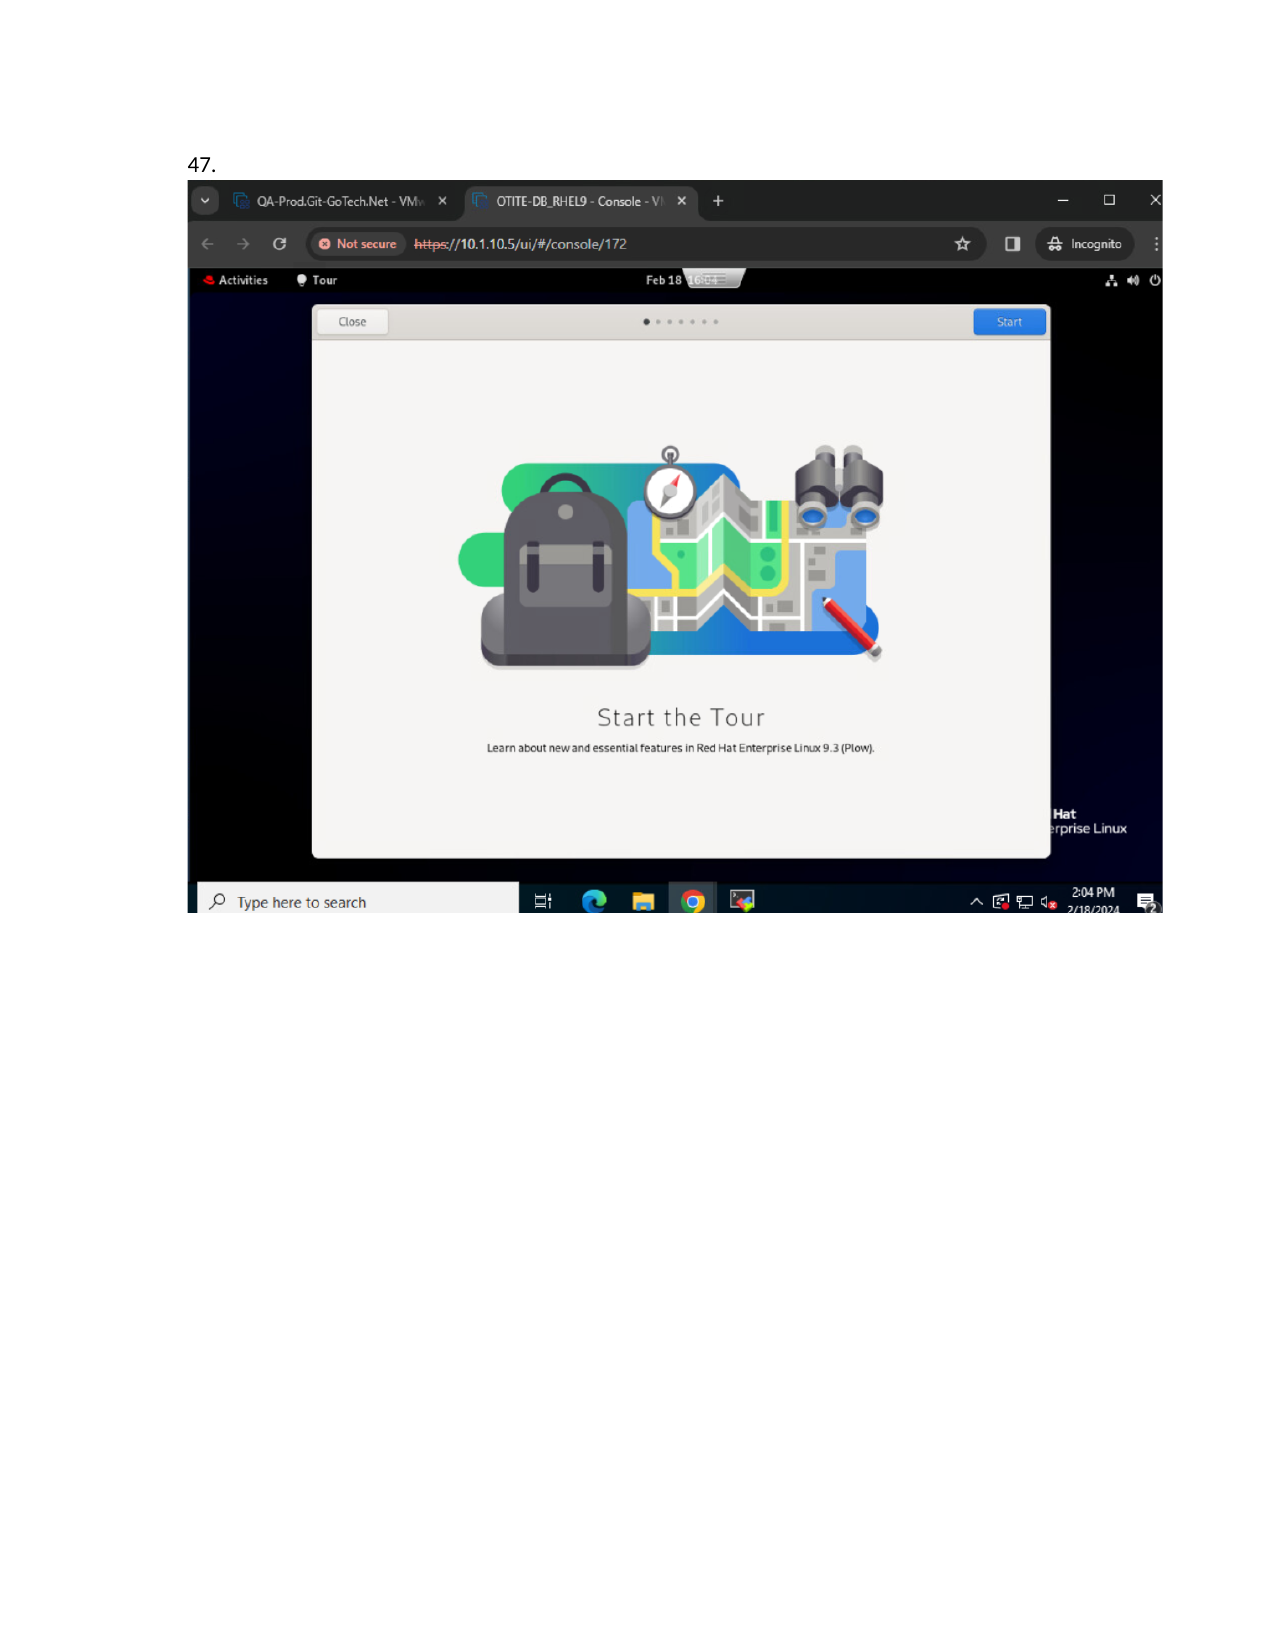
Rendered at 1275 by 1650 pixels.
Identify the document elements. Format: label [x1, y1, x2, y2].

picture [187, 180, 1163, 913]
